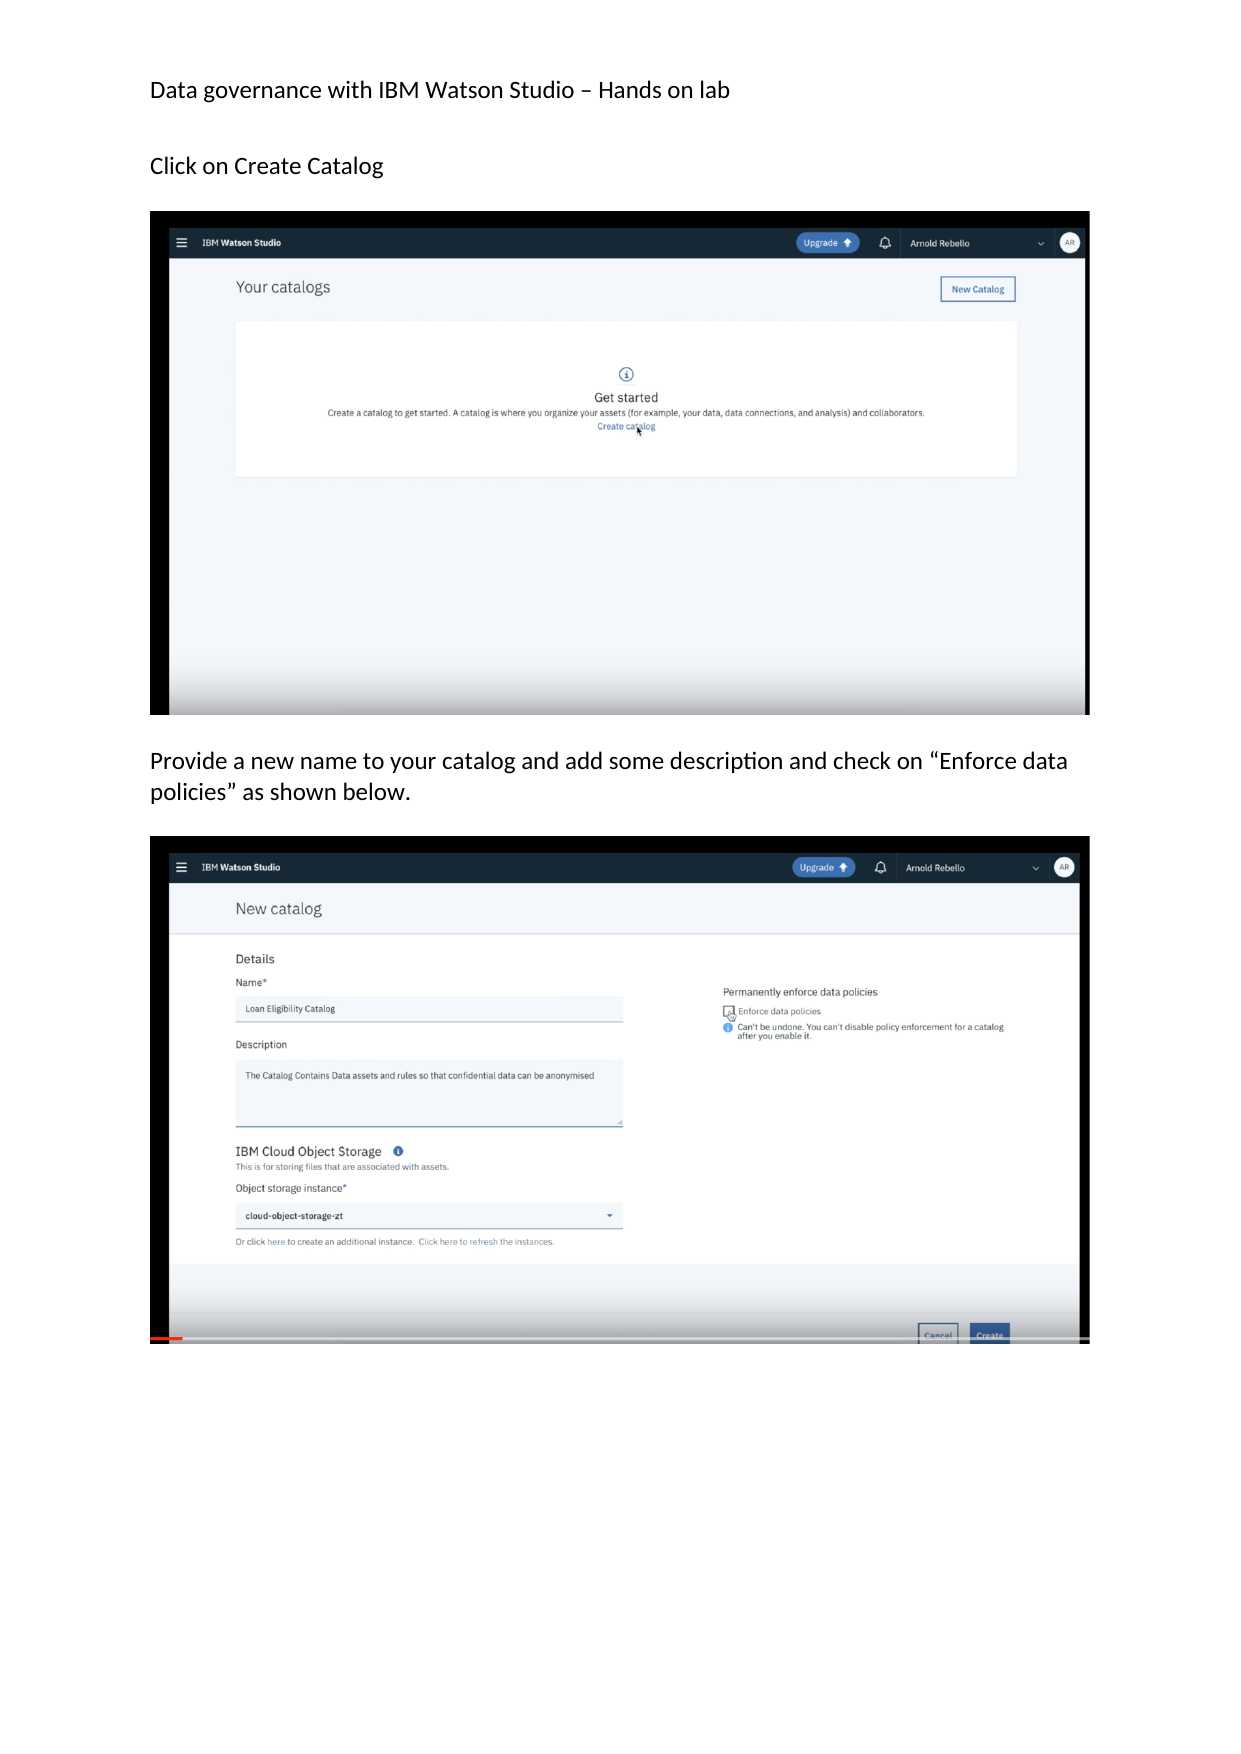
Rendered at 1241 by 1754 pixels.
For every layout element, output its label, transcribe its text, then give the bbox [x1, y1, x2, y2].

text Click on Create Catalog [150, 150, 1090, 181]
picture [150, 836, 1090, 1344]
text Provide a new name to your catalog and add some description and check on “Enforce data policies” as shown below. [150, 745, 1090, 806]
picture [150, 211, 1090, 715]
